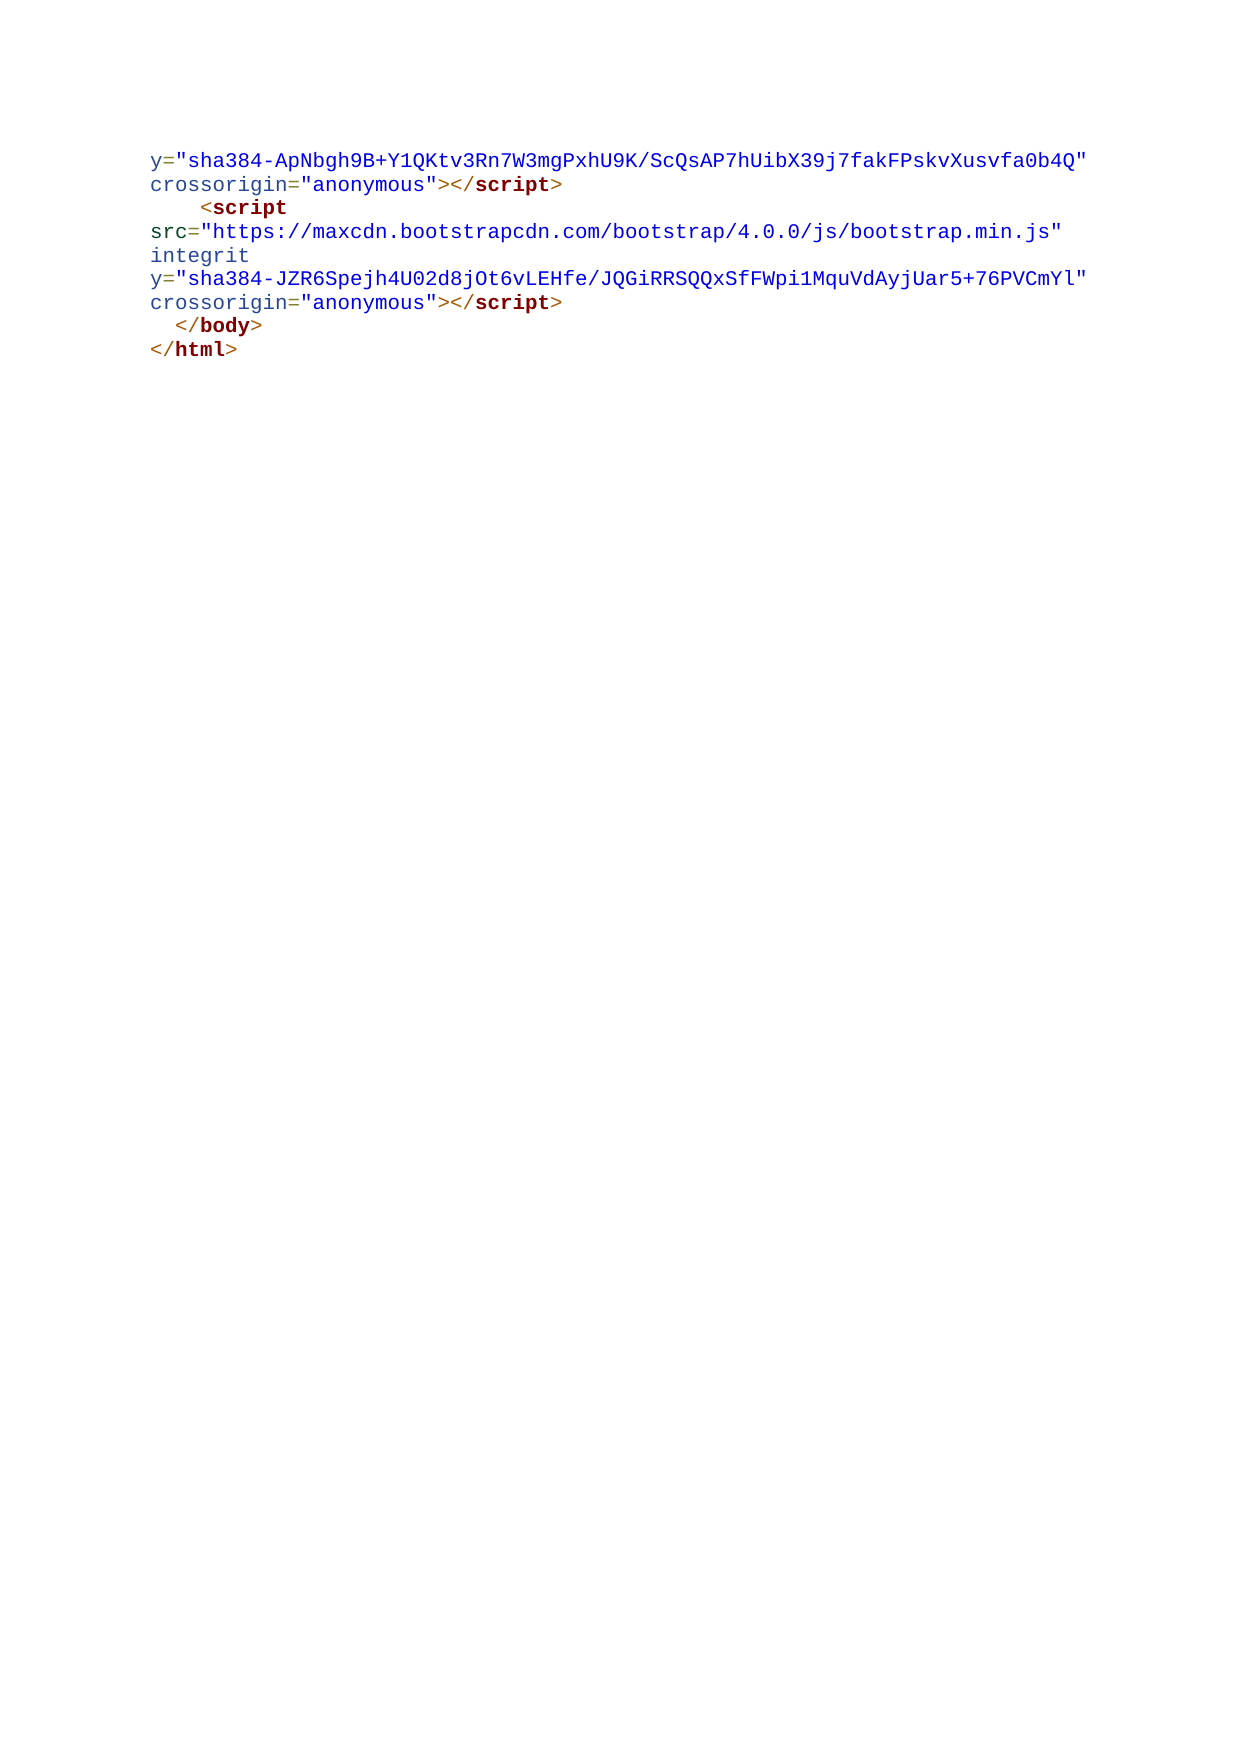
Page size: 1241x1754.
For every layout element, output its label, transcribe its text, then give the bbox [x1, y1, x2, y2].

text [150, 150, 1090, 197]
text <script src="https://maxcdn.bootstrapcdn.com/bootstrap/4.0.0/js/bootstrap.min.js" integrity="sha384-JZR6Spejh4U02d8jOt6vLEHfe/JQGiRRSQQxSfFWpi1MquVdAyjUar5+76PVCmYl" crossorigin="anonymous"></script> [150, 197, 1090, 316]
text </body> [150, 316, 1090, 339]
text </html> [150, 339, 1090, 363]
